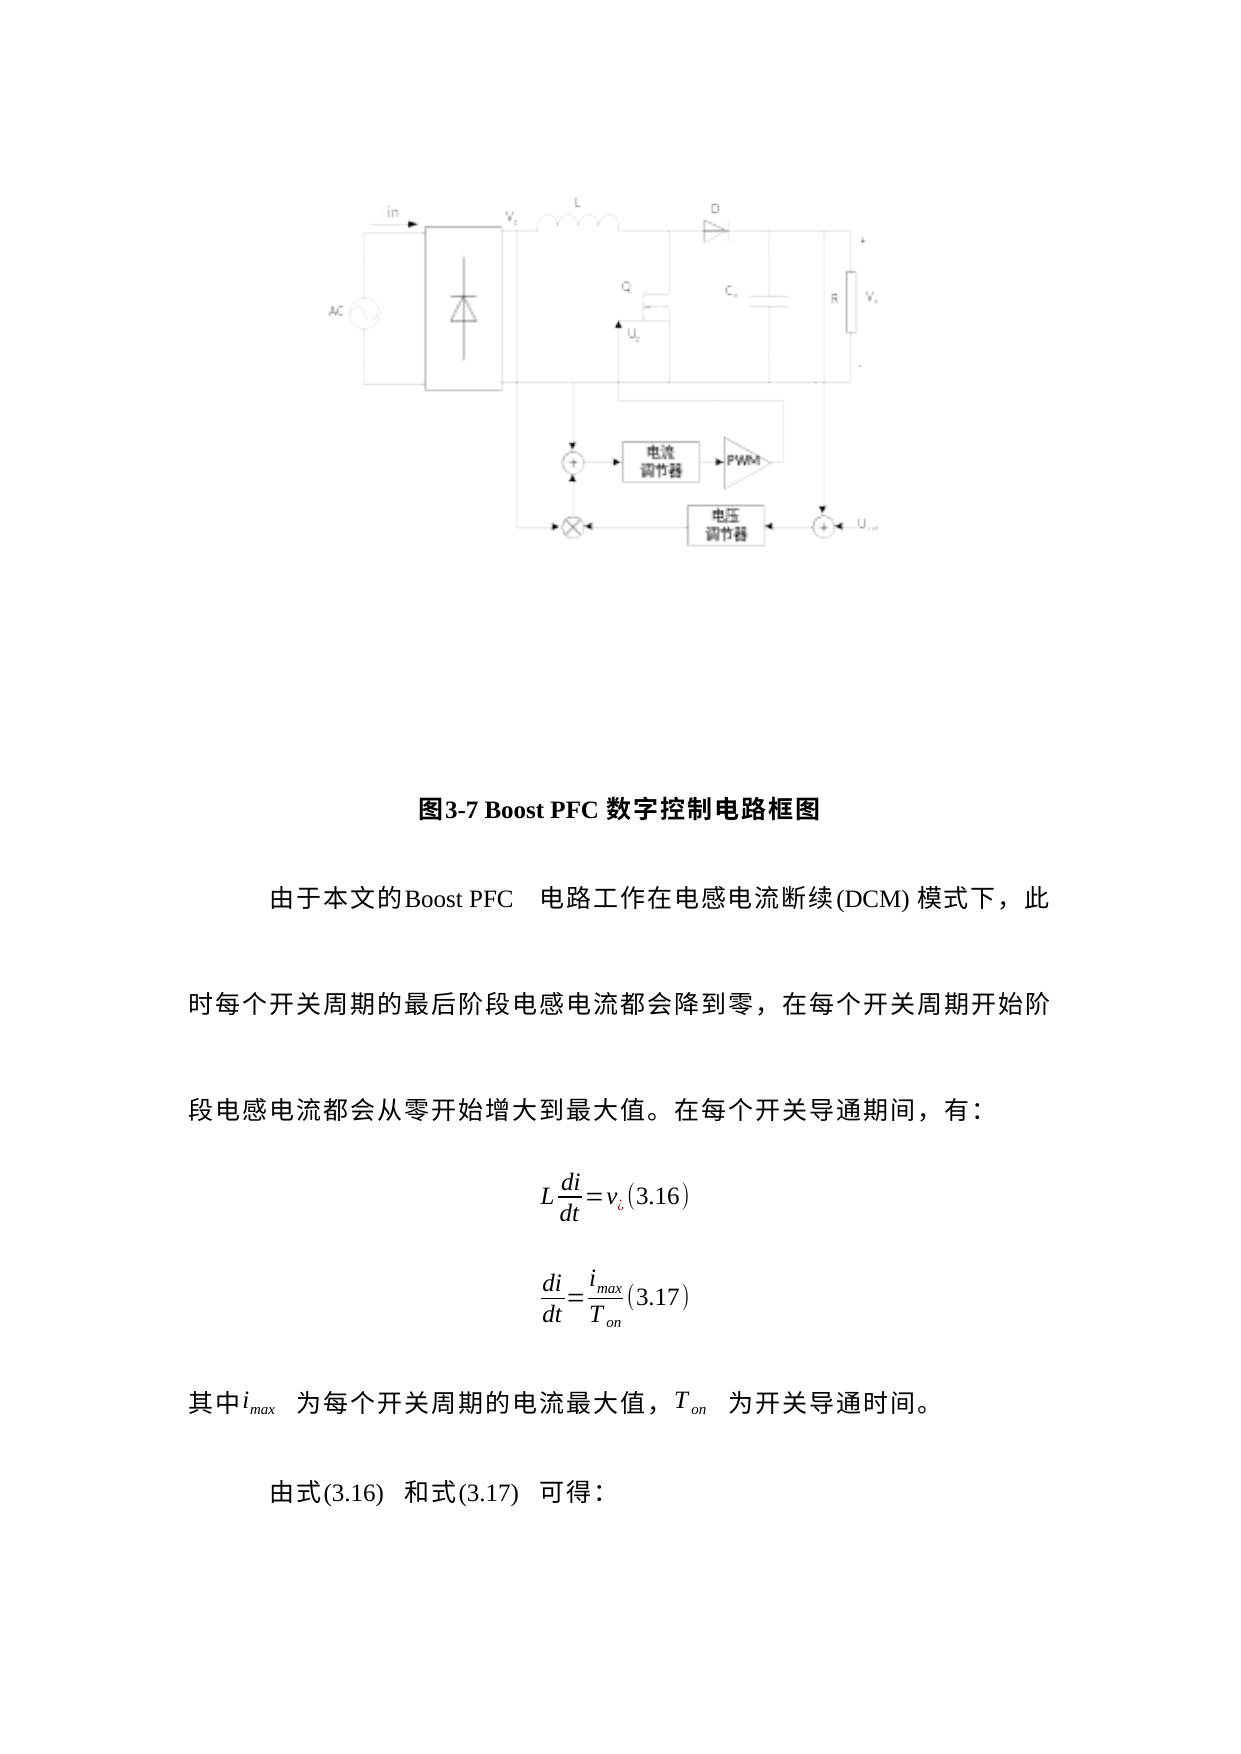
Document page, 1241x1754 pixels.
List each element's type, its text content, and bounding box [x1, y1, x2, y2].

text 图3-7 Boost PFC数字控制电路框图 [188, 772, 1052, 843]
text 由于本文的Boost PFC电路工作在电感电流断续(DCM)模式下，此时每个开关周期的最后阶段电感电流都会降到零，在每个开关周期开始阶段电感电流都会从零开始增大到最大值。在每个开关导通期间，有： [188, 861, 1052, 1144]
text 其中为每个开关周期的电流最大值，为开关导通时间。 [188, 1367, 1052, 1437]
text 由式(3.16)和式(3.17)可得： [188, 1456, 1052, 1526]
